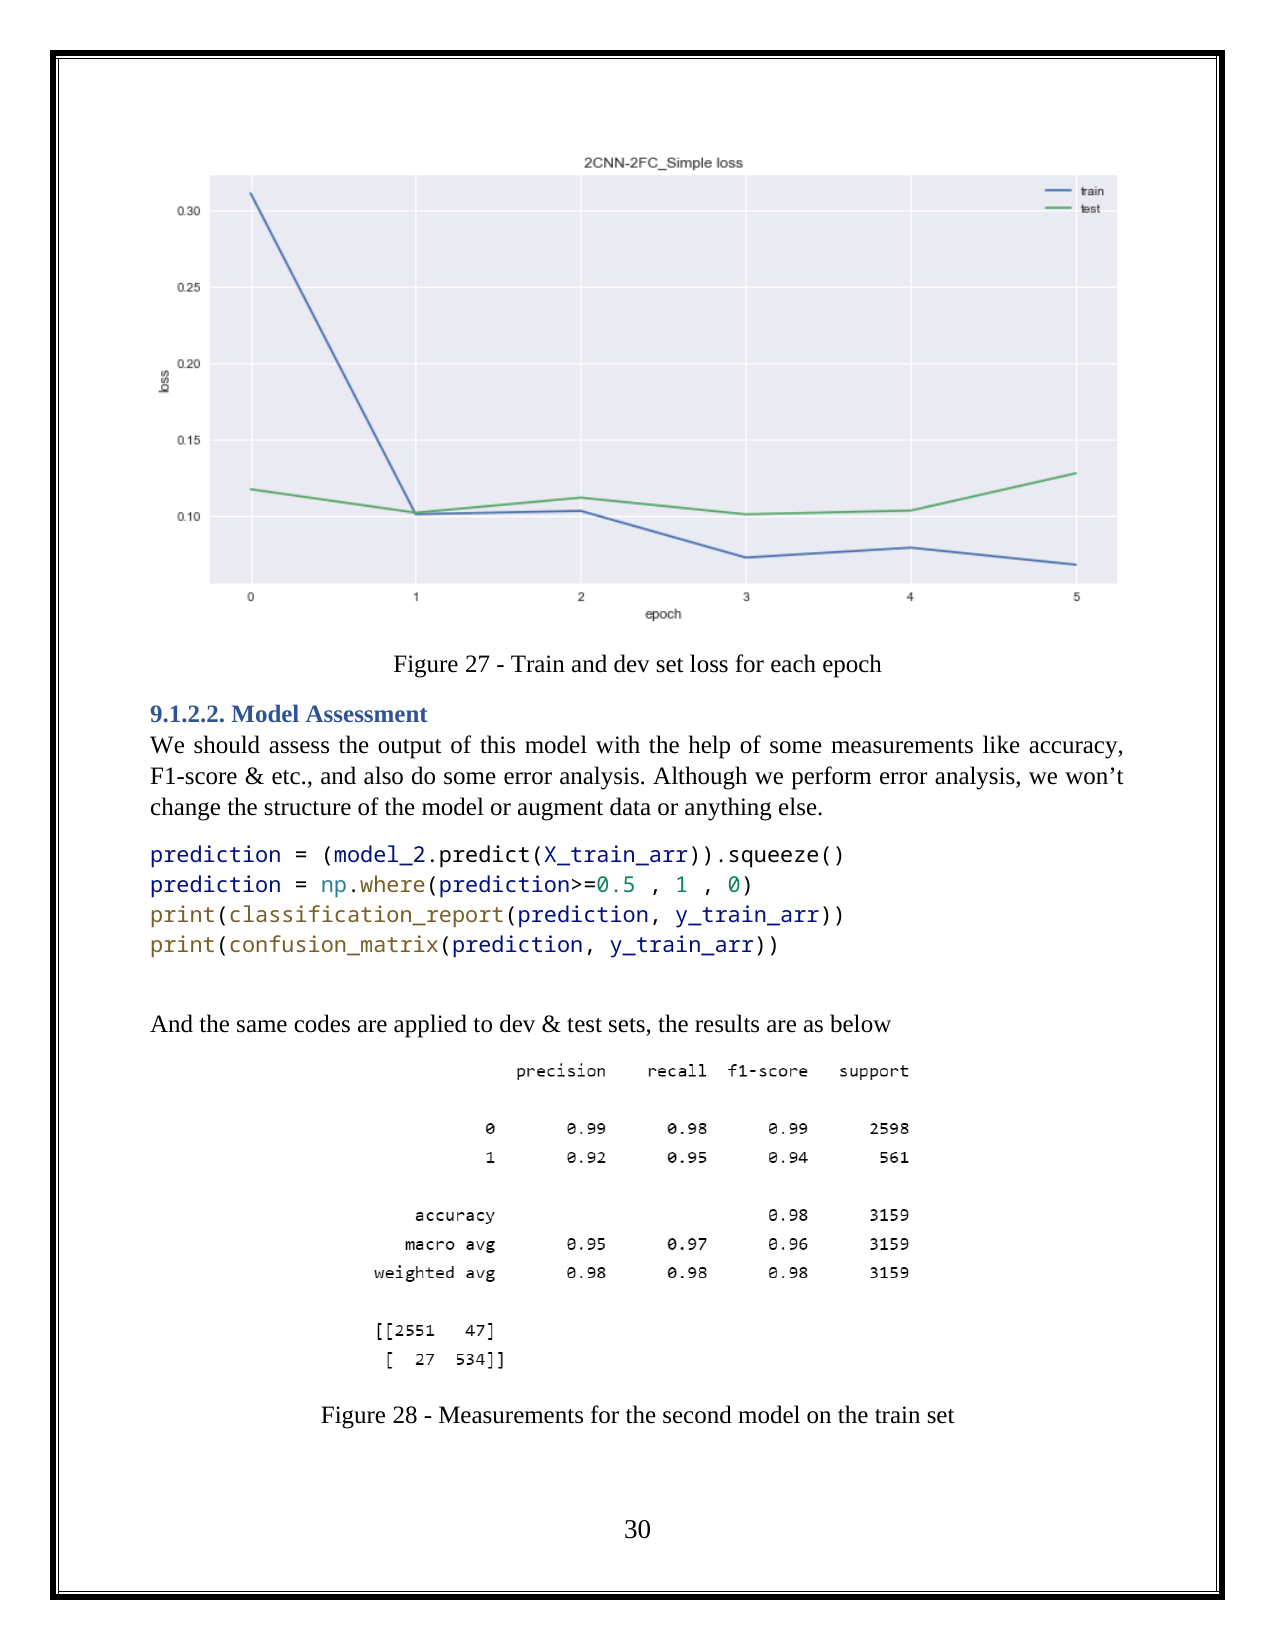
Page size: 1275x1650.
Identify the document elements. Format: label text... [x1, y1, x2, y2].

picture [150, 150, 1125, 630]
text print(confusion_matrix(prediction, y_train_arr)) [150, 929, 1125, 959]
text print(classification_report(prediction, y_train_arr)) [150, 899, 1125, 929]
text We should assess the output of this model with the help of some measurements like accuracy, F1-score & etc., and also do some error analysis. Although we perform error analysis, we won’t change the structure of the model or augment data or anything else. [150, 730, 1125, 821]
text And the same codes are applied to dev & test sets, the results are as below [150, 1009, 1125, 1038]
text prediction = np.where(prediction>=0.5 , 1 , 0) [150, 869, 1125, 899]
text Figure 28 - Measurements for the second model on the train set [150, 1401, 1125, 1429]
subtitle 9.1.2.2. Model Assessment [150, 699, 1125, 727]
text prediction = (model_2.predict(X_train_arr)).squeeze() [150, 839, 1125, 869]
text Figure 27 - Train and dev set loss for each epoch [150, 649, 1125, 678]
